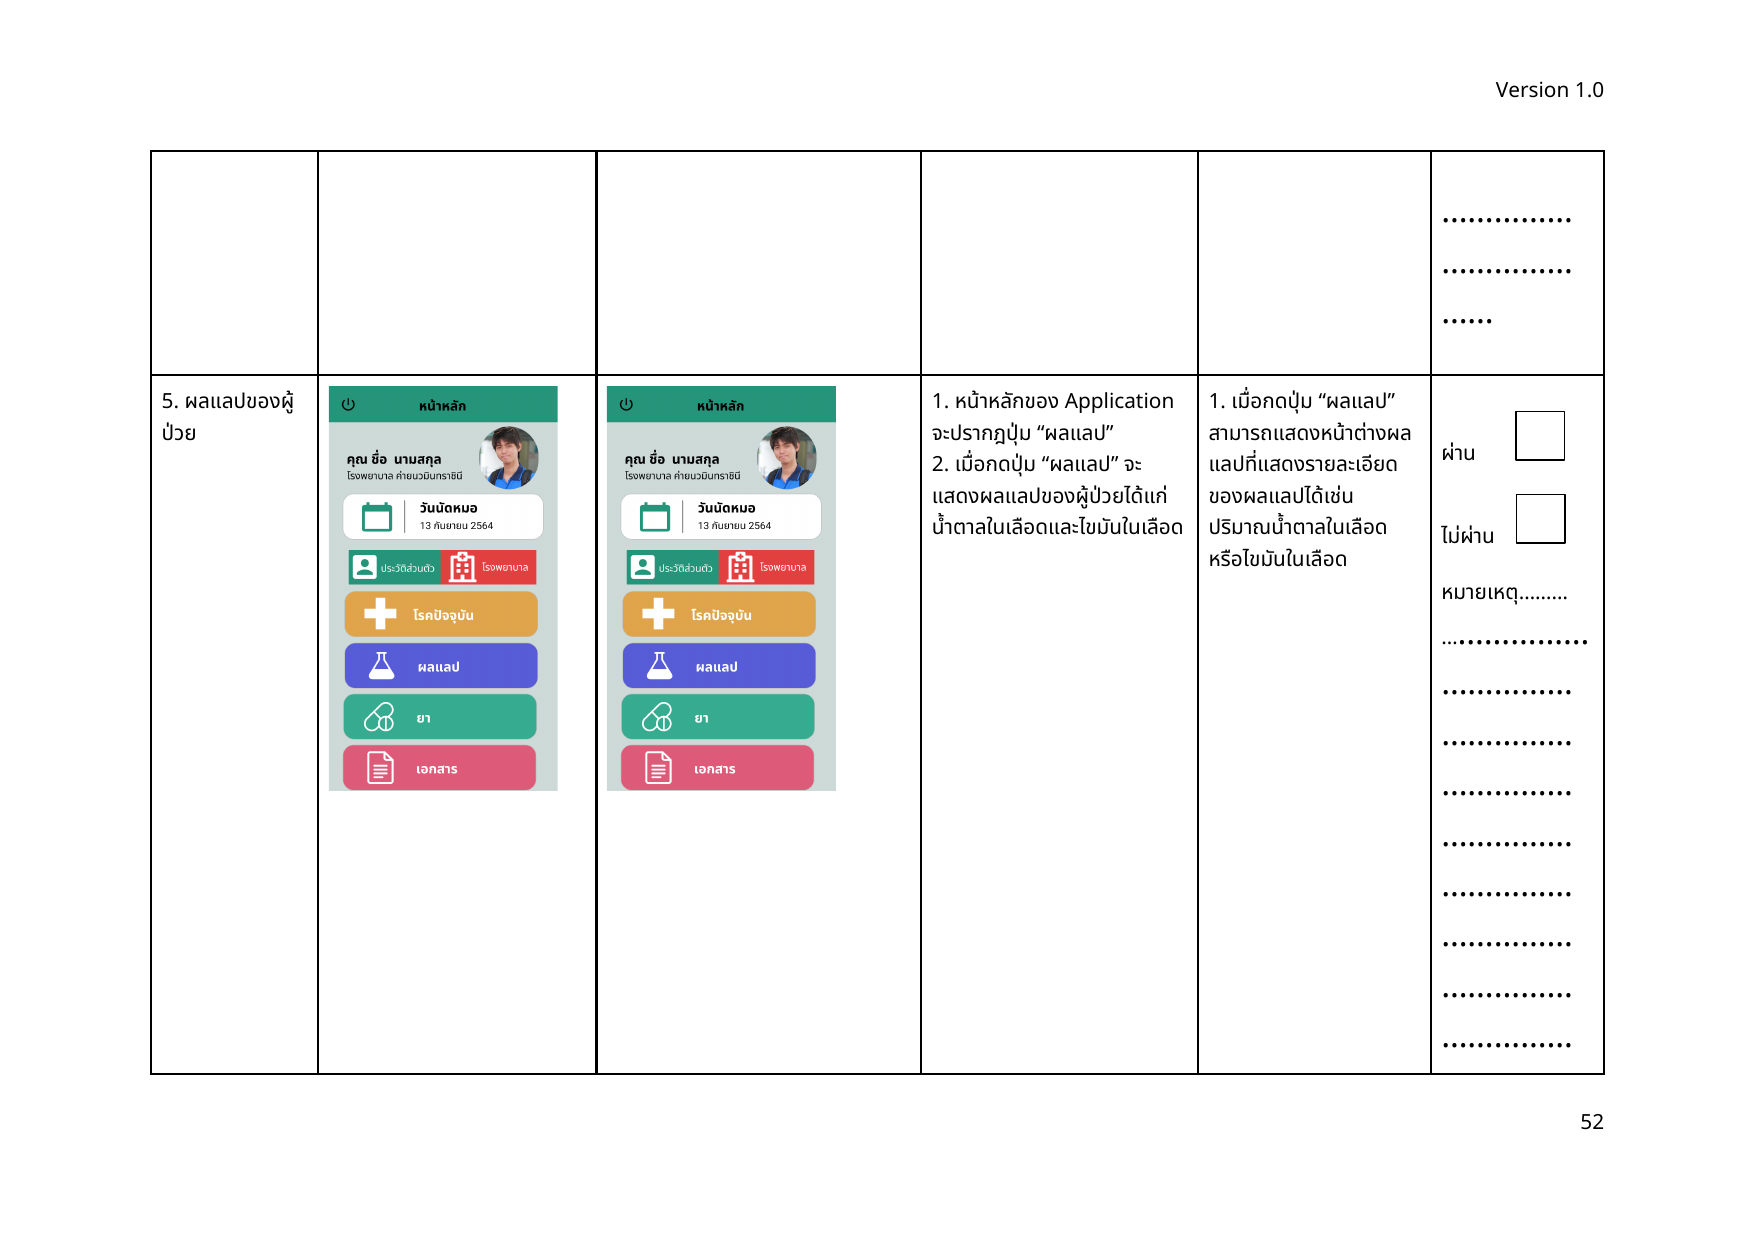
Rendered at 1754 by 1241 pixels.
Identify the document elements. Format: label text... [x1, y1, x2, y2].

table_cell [1432, 376, 1603, 1073]
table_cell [1199, 376, 1430, 1073]
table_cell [1199, 152, 1430, 374]
picture [328, 386, 558, 791]
picture [606, 386, 836, 791]
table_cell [152, 152, 317, 374]
table_cell 5. ผลแลปของผู้ป่วย [152, 376, 317, 1073]
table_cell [922, 152, 1197, 374]
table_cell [1432, 152, 1603, 374]
table_cell [598, 152, 920, 374]
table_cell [922, 376, 1197, 1073]
table_cell [319, 376, 595, 1073]
table_cell [598, 376, 920, 1073]
table_cell [319, 152, 595, 374]
